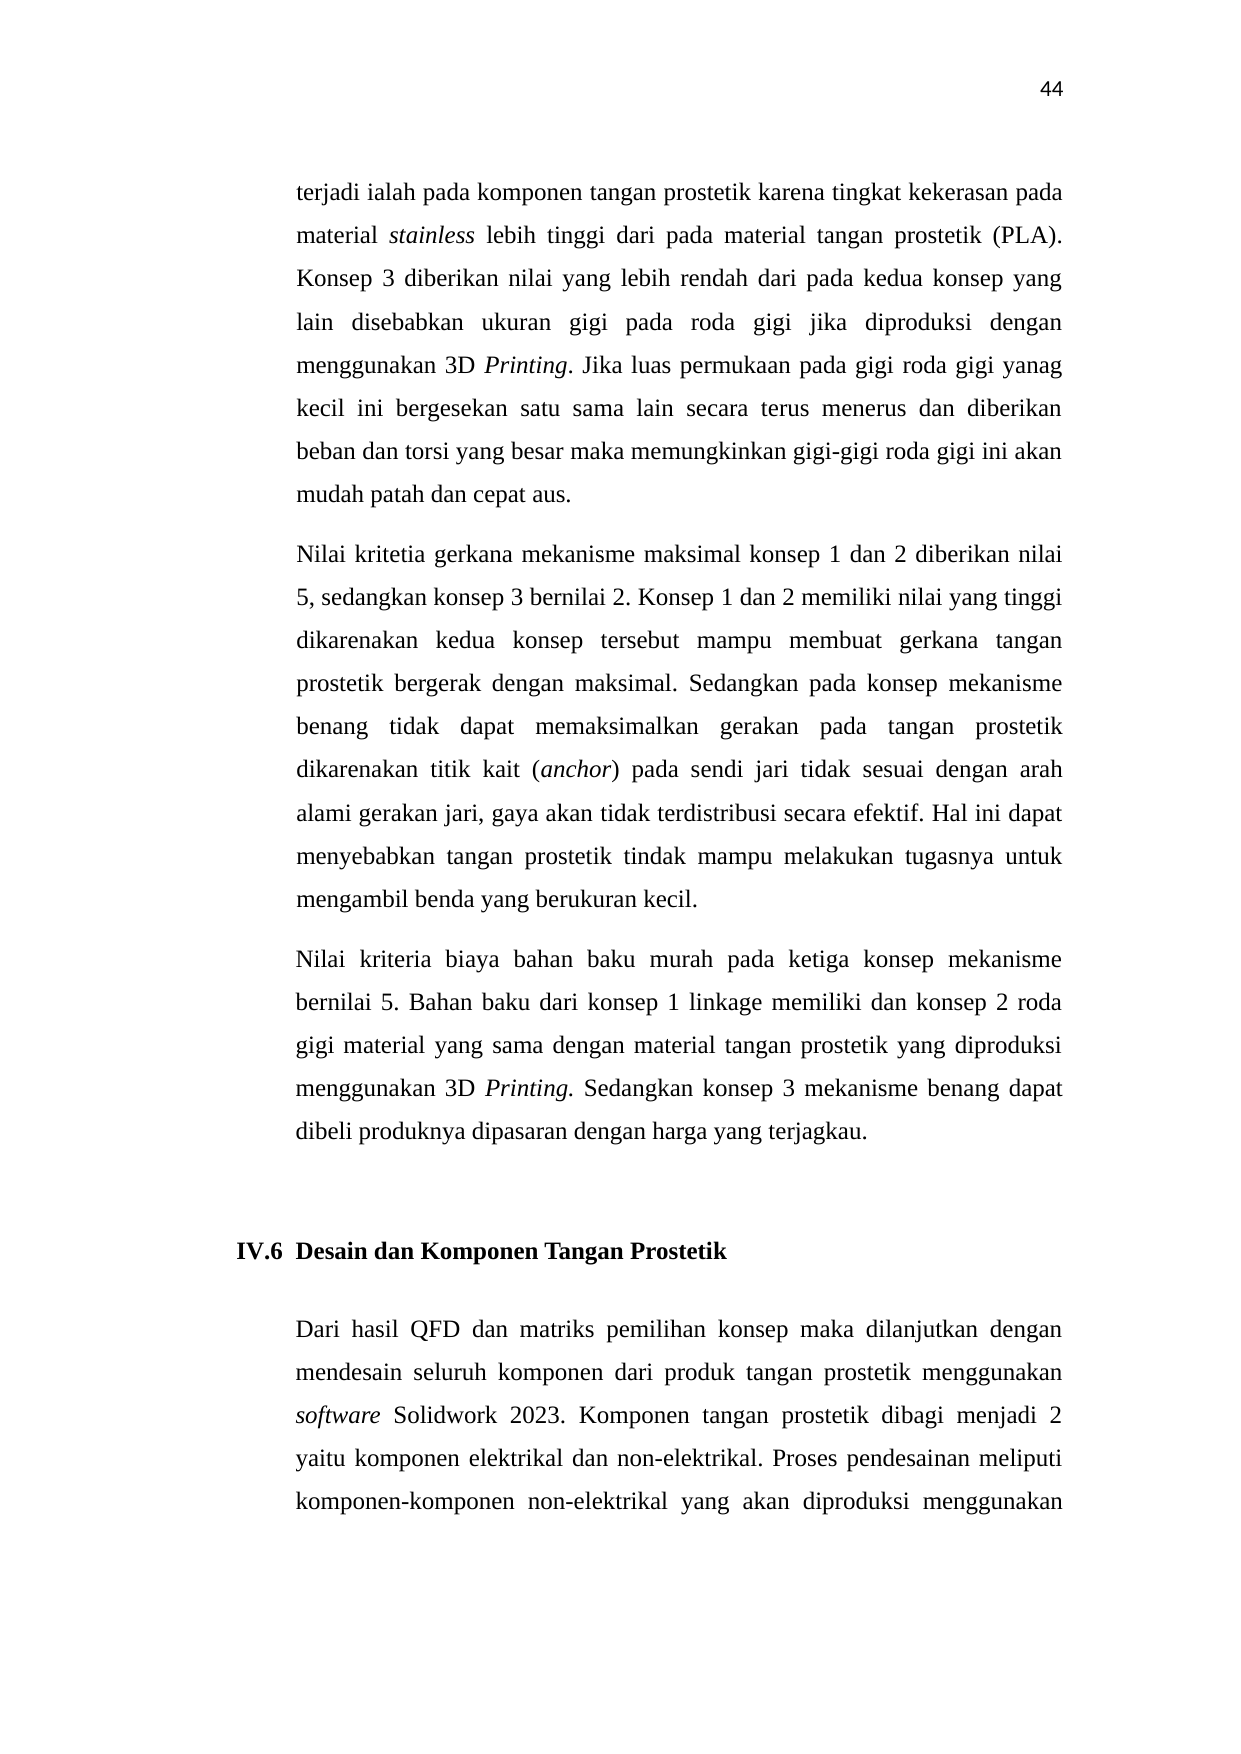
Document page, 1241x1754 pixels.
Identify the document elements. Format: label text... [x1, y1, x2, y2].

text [295, 1314, 1063, 1515]
text Nilai kritetia gerkana mekanisme maksimal konsep 1 dan 2 diberikan nilai 5, sedangkan konsep 3 bernilai 2. Konsep 1 dan 2 memiliki nilai yang tinggi dikarenakan kedua konsep tersebut mampu membuat gerkana tangan prostetik bergerak dengan maksimal. Sedangkan pada konsep mekanisme benang tidak dapat memaksimalkan gerakan pada tangan prostetik dikarenakan titik kait (anchor) pada sendi jari tidak sesuai dengan arah alami gerakan jari, gaya akan tidak terdistribusi secara efektif. Hal ini dapat menyebabkan tangan prostetik tindak mampu melakukan tugasnya untuk mengambil benda yang berukuran kecil. [296, 539, 1063, 913]
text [296, 177, 1063, 508]
text Nilai kriteria biaya bahan baku murah pada ketiga konsep mekanisme bernilai 5. Bahan baku dari konsep 1 linkage memiliki dan konsep 2 roda gigi material yang sama dengan material tangan prostetik yang diproduksi menggunakan 3D Printing. Sedangkan konsep 3 mekanisme benang dapat dibeli produknya dipasaran dengan harga yang terjagkau. [295, 944, 1063, 1145]
subtitle Desain dan Komponen Tangan Prostetik [236, 1236, 1063, 1264]
